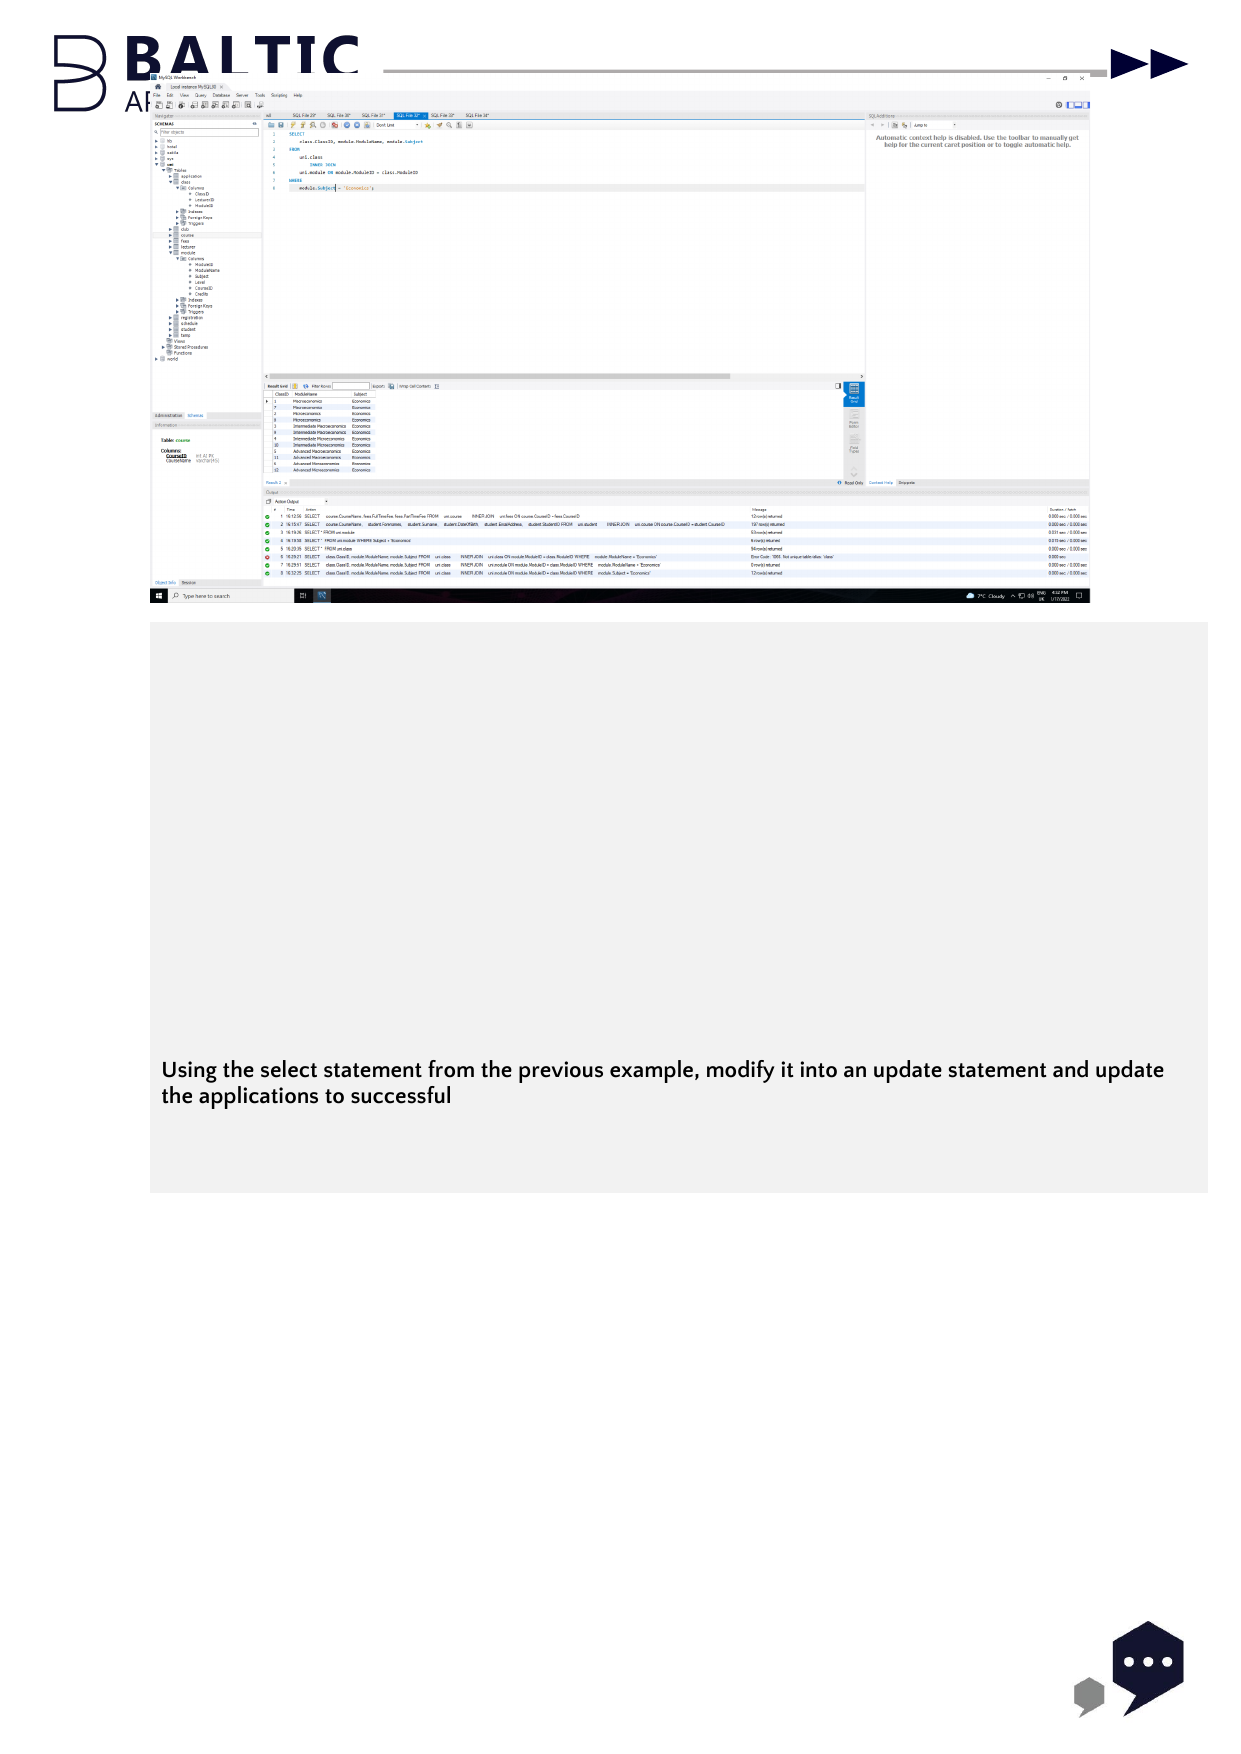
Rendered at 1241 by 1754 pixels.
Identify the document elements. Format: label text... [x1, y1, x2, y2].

picture [53, 34, 1091, 603]
table_cell Combine what you have learned about SQL functions to write solutions for the following problems: Write a select statement to obtain all of the student information for successful applications made for Course 11 which do not relate to current students Modify the select statement from the previous example into an insert statement and insert the data into the student table Write a select statement to obtain all the information for the unsuccessful applications made for Course 1 Modify the select statement from the previous example into a delete statement and delete the unsuccessful Course 1 applications Write a select statement to identify the unsuccessful applications for course 11 made after 01/08/2020 Using the select statement from the previous example, modify it into an update statement and update the applications to successful Roll back the previous update Modify the previous update to include applications for course 11 made after 01/09/2020 Commit the Update [150, 622, 1208, 1193]
picture [1061, 1610, 1193, 1730]
